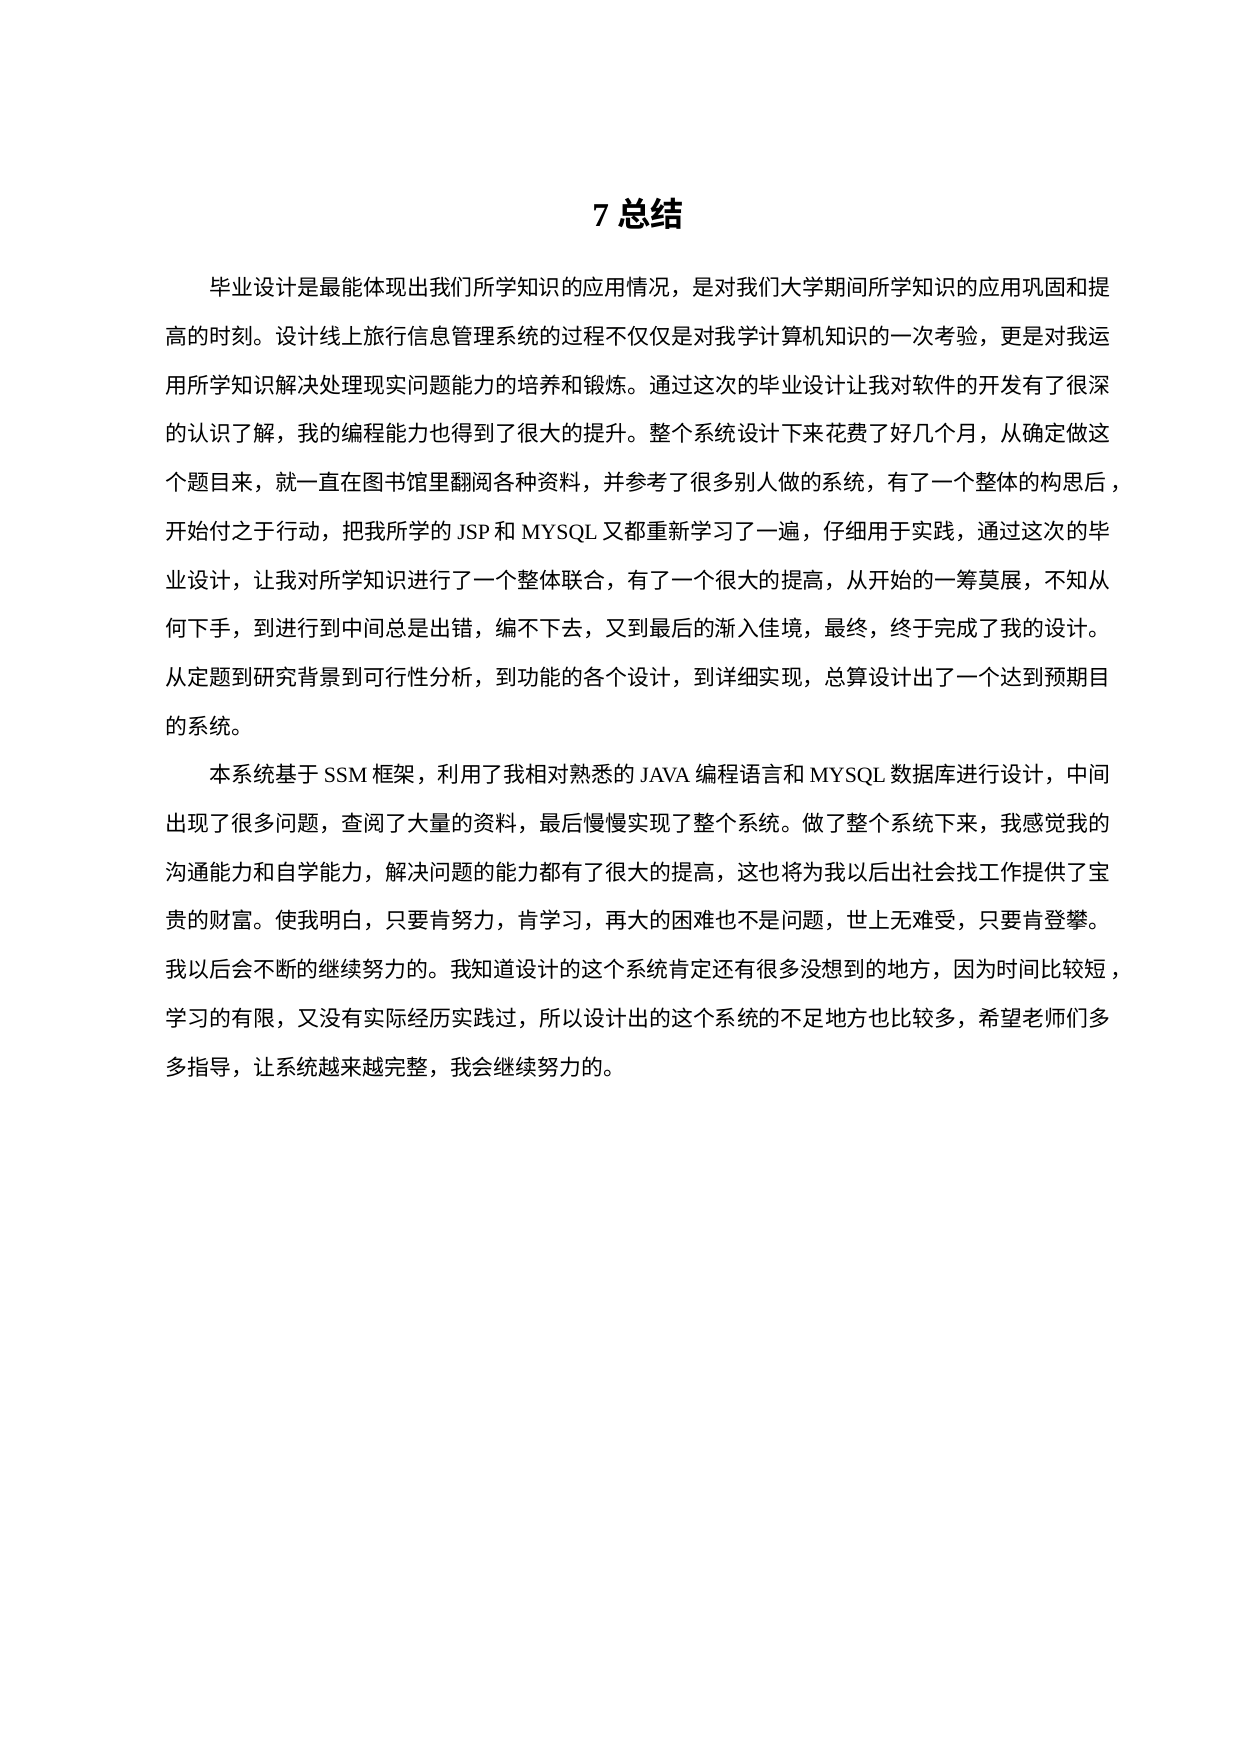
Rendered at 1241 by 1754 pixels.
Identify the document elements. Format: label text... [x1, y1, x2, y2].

text 毕业设计是最能体现出我们所学知识的应用情况，是对我们大学期间所学知识的应用巩固和提高的时刻。设计线上旅行信息管理系统的过程不仅仅是对我学计算机知识的一次考验，更是对我运用所学知识解决处理现实问题能力的培养和锻炼。通过这次的毕业设计让我对软件的开发有了很深的认识了解，我的编程能力也得到了很大的提升。整个系统设计下来花费了好几个月，从确定做这个题目来，就一直在图书馆里翻阅各种资料，并参考了很多别人做的系统，有了一个整体的构思后，开始付之于行动，把我所学的JSP和MYSQL又都重新学习了一遍，仔细用于实践，通过这次的毕业设计，让我对所学知识进行了一个整体联合，有了一个很大的提高，从开始的一筹莫展，不知从何下手，到进行到中间总是出错，编不下去，又到最后的渐入佳境，最终，终于完成了我的设计。从定题到研究背景到可行性分析，到功能的各个设计，到详细实现，总算设计出了一个达到预期目的系统。 [165, 270, 1110, 741]
text 本系统基于SSM框架，利用了我相对熟悉的JAVA编程语言和MYSQL数据库进行设计，中间出现了很多问题，查阅了大量的资料，最后慢慢实现了整个系统。做了整个系统下来，我感觉我的沟通能力和自学能力，解决问题的能力都有了很大的提高，这也将为我以后出社会找工作提供了宝贵的财富。使我明白，只要肯努力，肯学习，再大的困难也不是问题，世上无难受，只要肯登攀。我以后会不断的继续努力的。我知道设计的这个系统肯定还有很多没想到的地方，因为时间比较短，学习的有限，又没有实际经历实践过，所以设计出的这个系统的不足地方也比较多，希望老师们多多指导，让系统越来越完整，我会继续努力的。 [165, 757, 1110, 1082]
subtitle 7 总结 [165, 180, 1110, 245]
